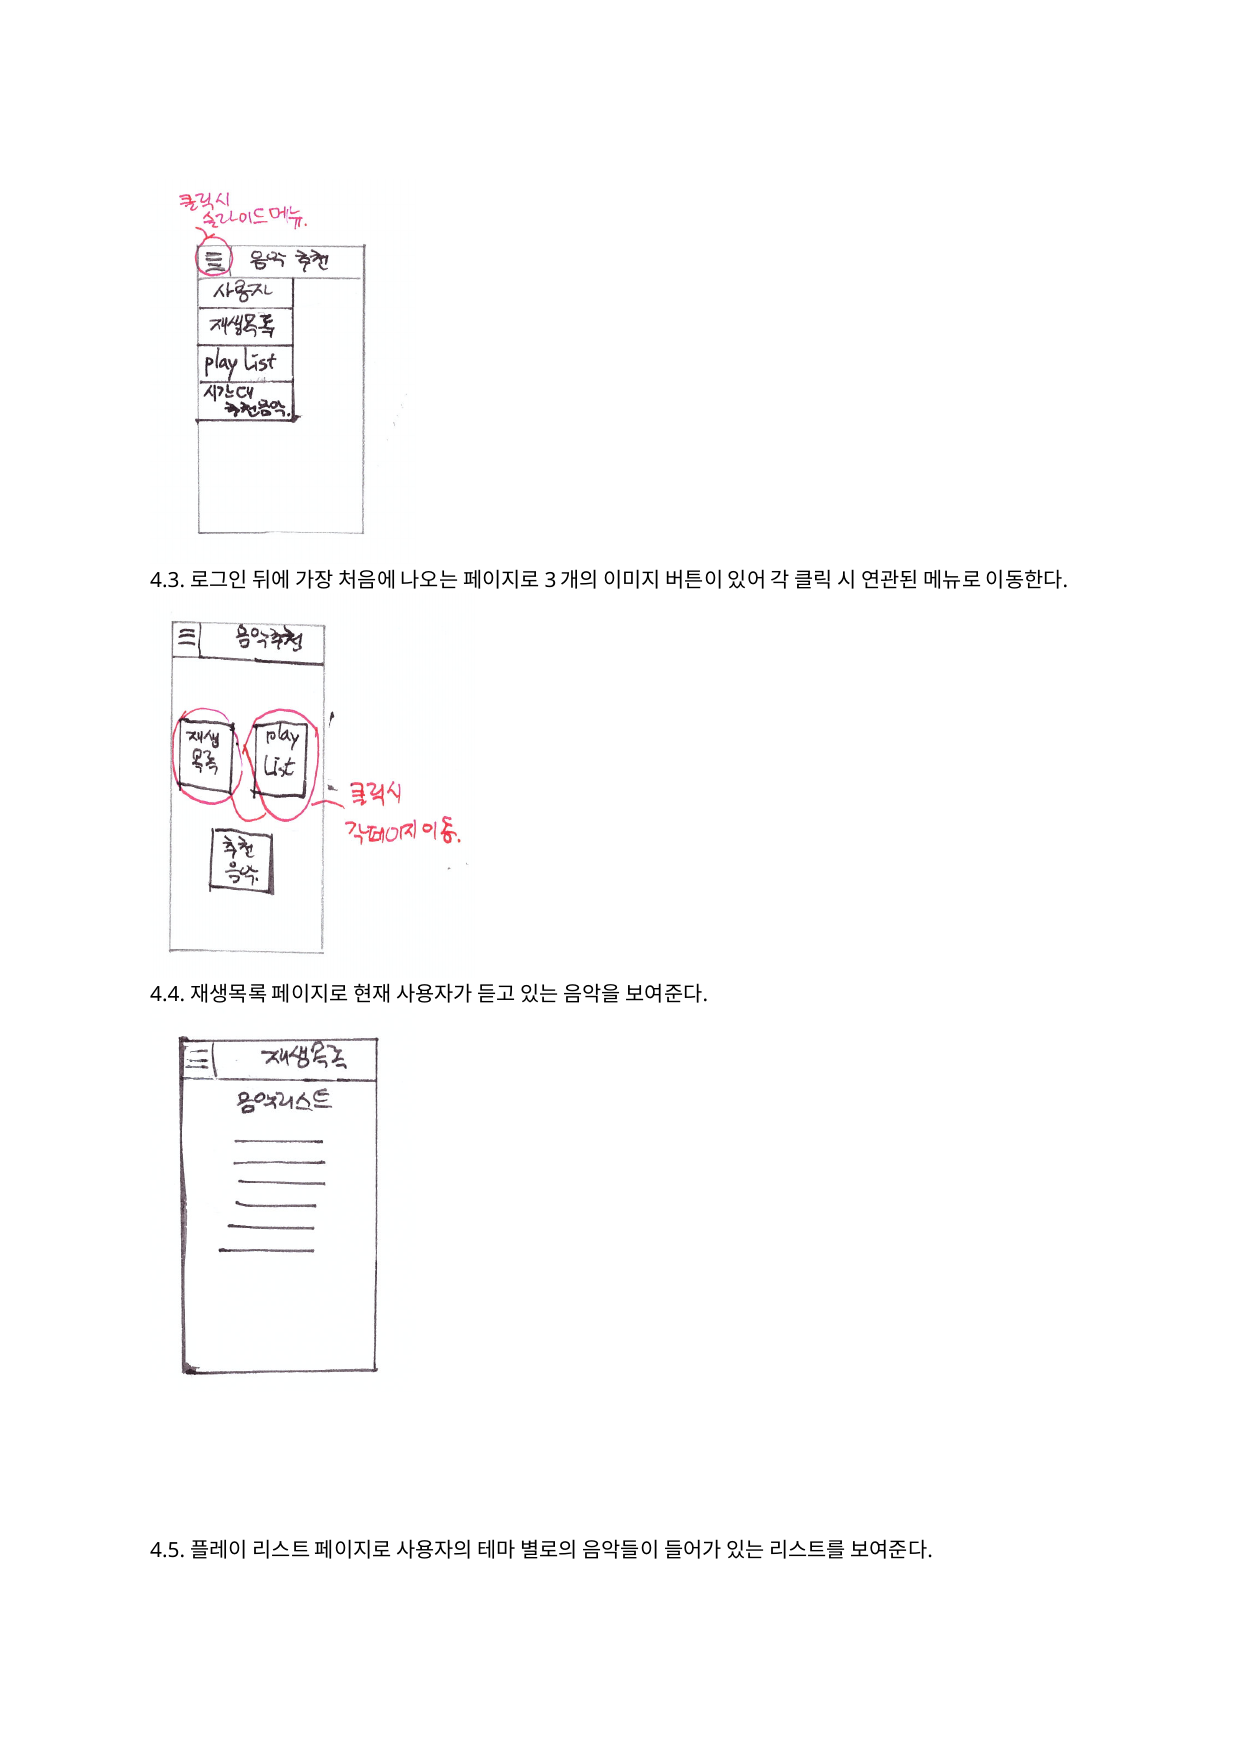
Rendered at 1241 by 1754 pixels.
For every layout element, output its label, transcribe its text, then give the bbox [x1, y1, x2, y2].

text 4.4. 재생목록 페이지로 현재 사용자가 듣고 있는 음악을 보여준다. [150, 977, 1090, 1008]
picture [150, 179, 416, 564]
picture [150, 1007, 416, 1392]
text 4.3. 로그인 뒤에 가장 처음에 나오는 페이지로 3개의 이미지 버튼이 있어 각 클릭 시 연관된 메뉴로 이동한다. [150, 563, 1090, 593]
picture [150, 593, 475, 978]
text 4.5. 플레이 리스트 페이지로 사용자의 테마 별로의 음악들이 들어가 있는 리스트를 보여준다. [142, 1534, 1098, 1566]
